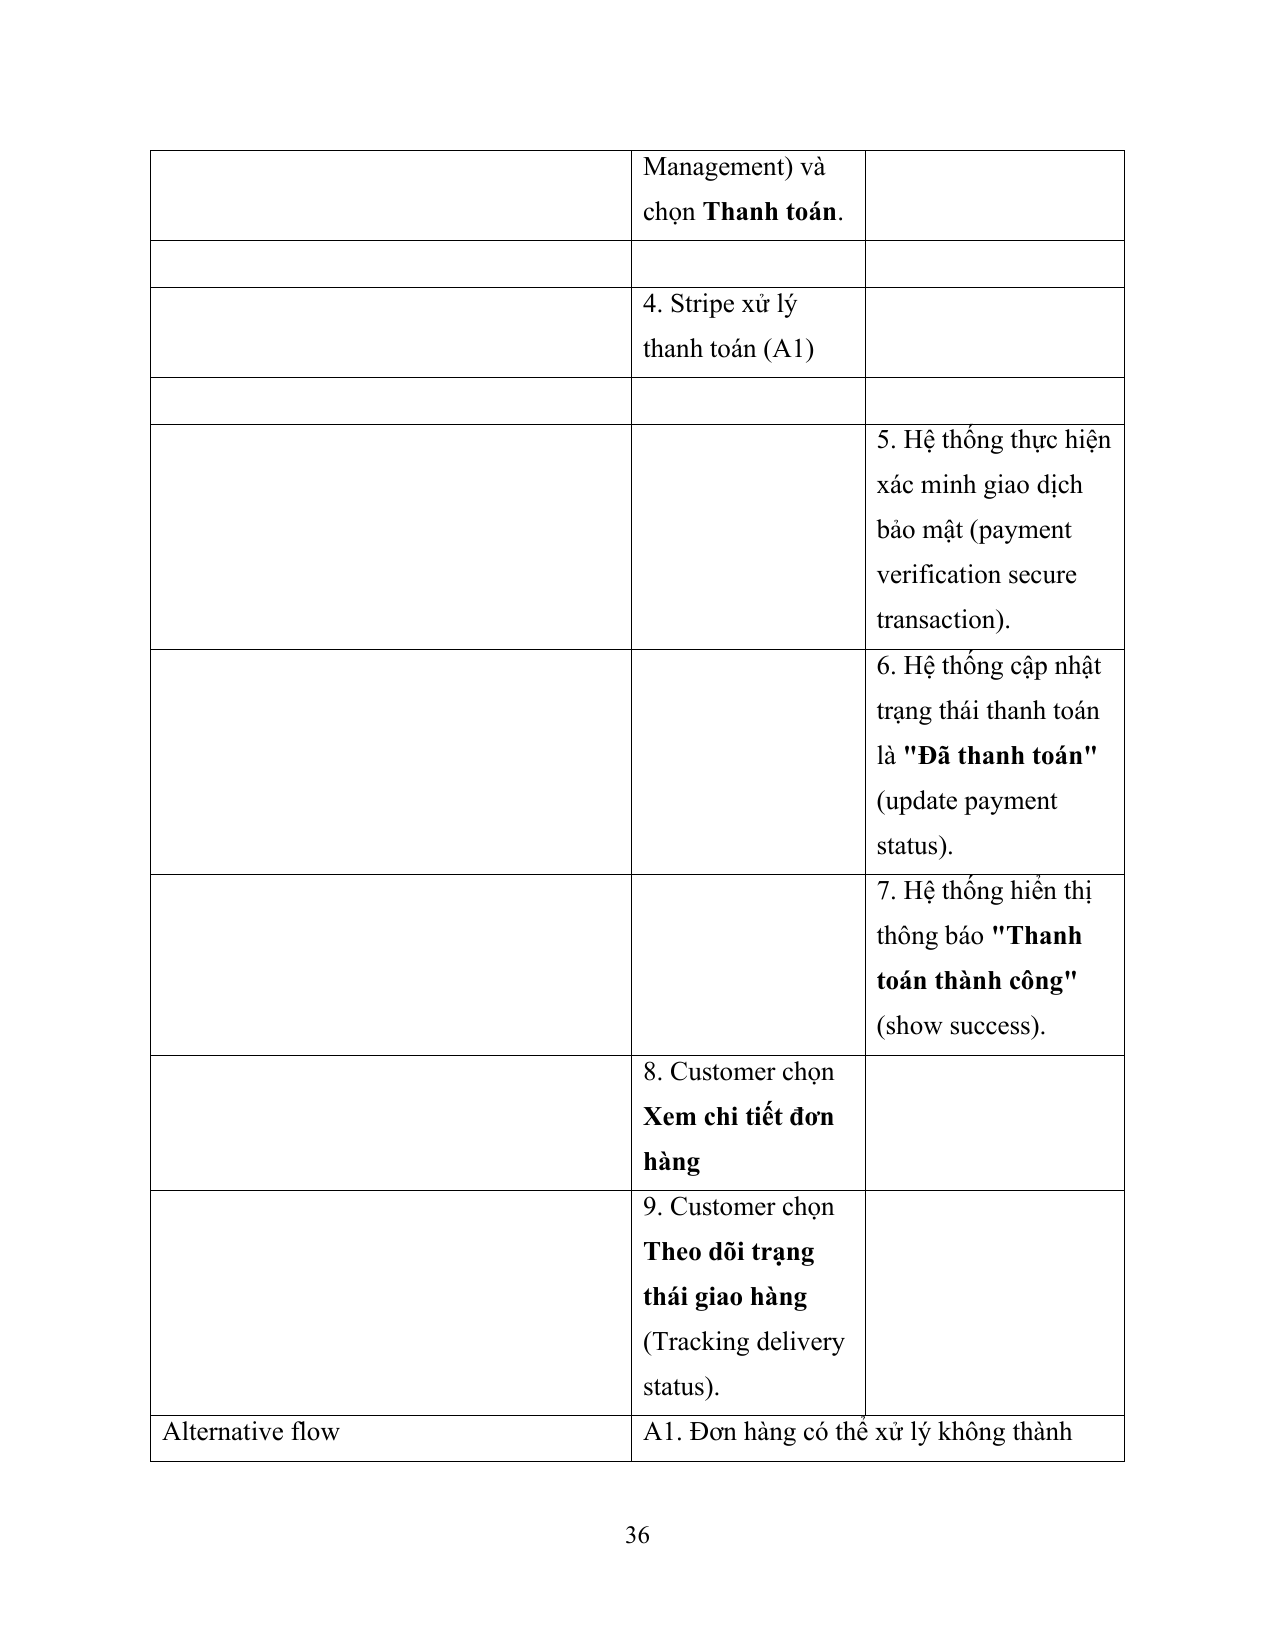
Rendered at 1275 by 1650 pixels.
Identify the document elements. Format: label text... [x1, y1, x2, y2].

table_cell 6. Hệ thống cập nhật trạng thái thanh toán là "Đã thanh toán" (update payment status). [866, 650, 1124, 874]
table_cell [866, 1191, 1124, 1415]
table_cell [632, 241, 865, 287]
table_cell 9. Customer chọn Theo dõi trạng thái giao hàng (Tracking delivery status). [632, 1191, 865, 1415]
table_cell 8. Customer chọn Xem chi tiết đơn hàng [632, 1056, 865, 1190]
table_cell [151, 241, 631, 287]
table_cell [632, 425, 865, 649]
table_cell Alternative flow [151, 1416, 631, 1461]
table_cell [151, 151, 631, 240]
table_cell 4. Stripe xử lý thanh toán (A1) [632, 288, 865, 377]
table_cell [151, 650, 631, 874]
table_cell [151, 288, 631, 377]
table_cell [866, 151, 1124, 240]
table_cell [632, 1416, 1124, 1461]
table_cell [866, 288, 1124, 377]
table_cell [151, 425, 631, 649]
table_cell [151, 875, 631, 1055]
table_cell 5. Hệ thống thực hiện xác minh giao dịch bảo mật (payment verification secure transaction). [866, 425, 1124, 649]
table_cell [866, 241, 1124, 287]
table_cell [151, 1056, 631, 1190]
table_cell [632, 151, 865, 240]
table_cell [632, 875, 865, 1055]
table_cell 7. Hệ thống hiển thị thông báo "Thanh toán thành công" (show success). [866, 875, 1124, 1055]
table_cell [866, 1056, 1124, 1190]
table_cell [866, 378, 1124, 424]
table_cell [632, 650, 865, 874]
table_cell [632, 378, 865, 424]
table_cell [151, 378, 631, 424]
table_cell [151, 1191, 631, 1415]
